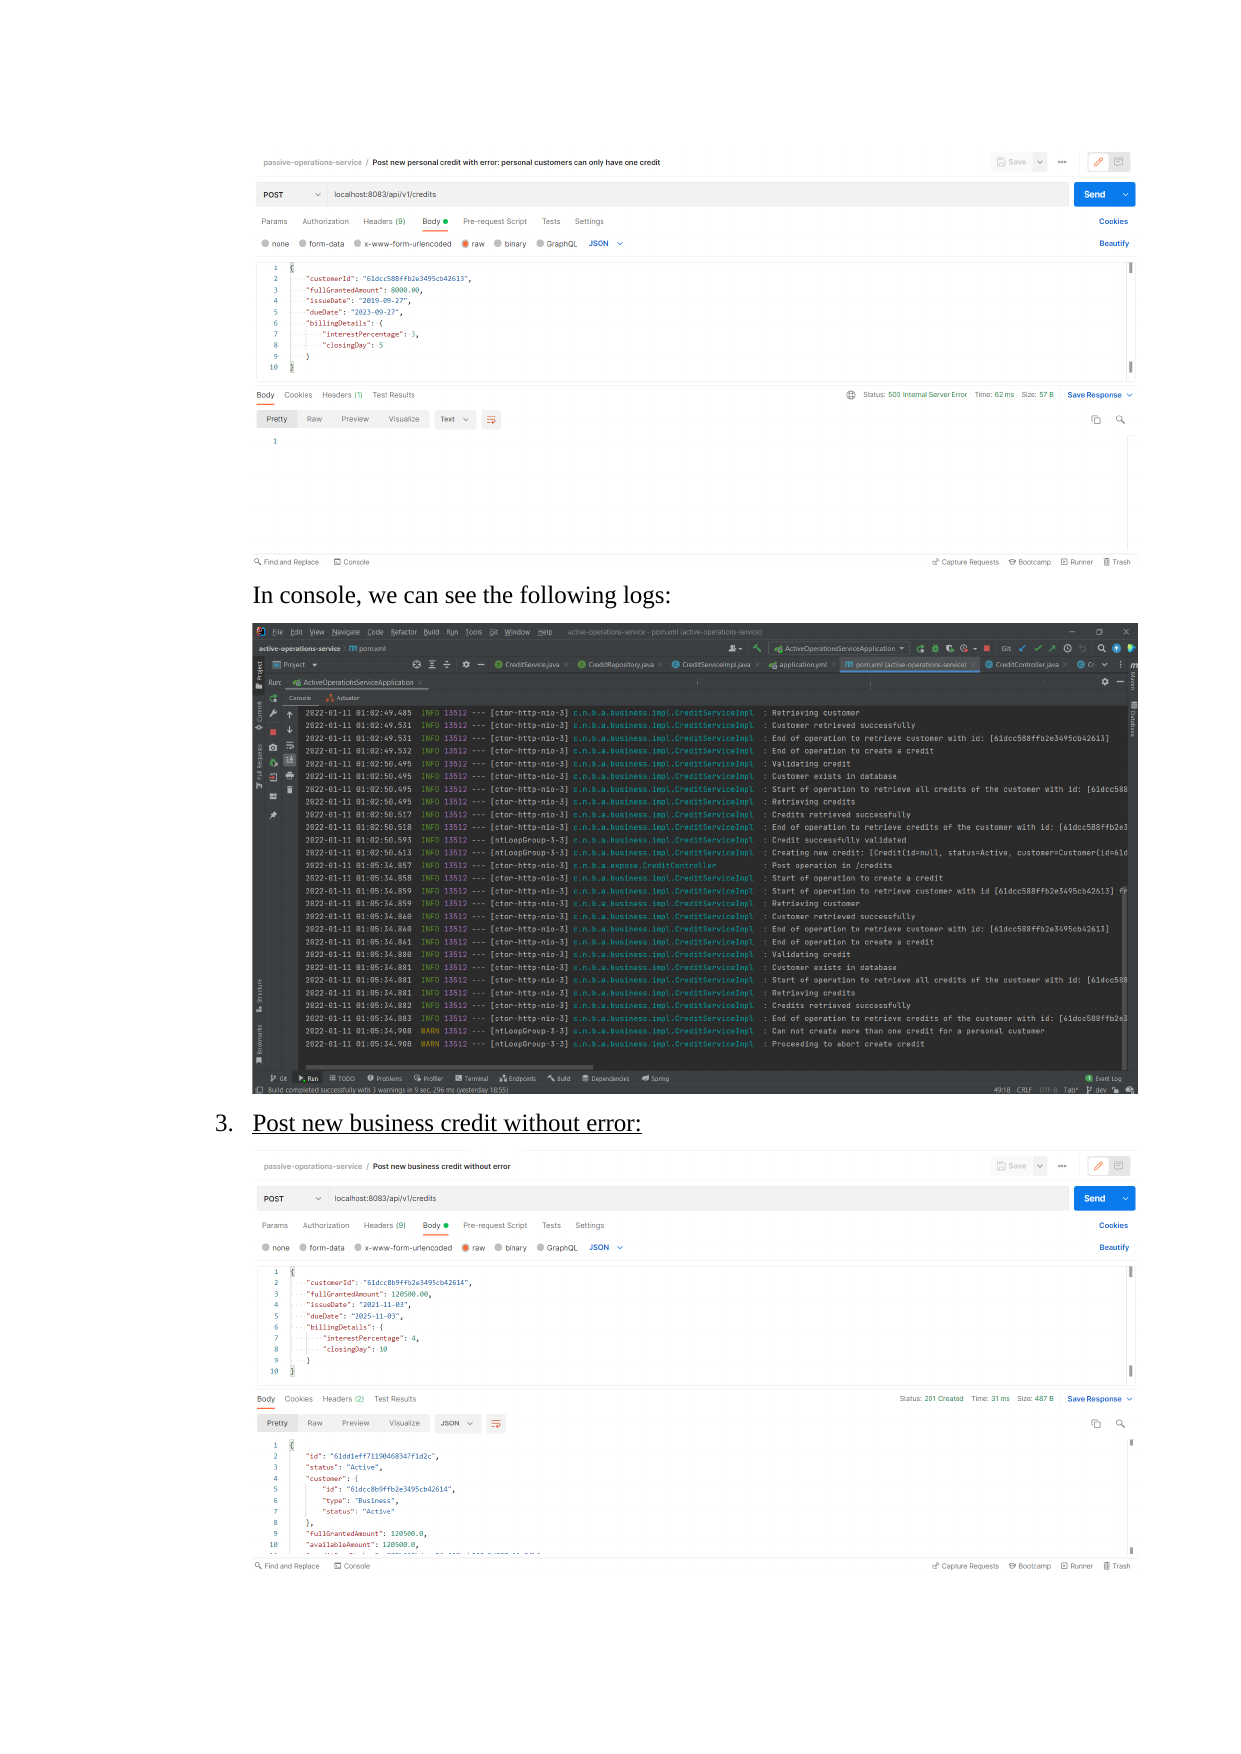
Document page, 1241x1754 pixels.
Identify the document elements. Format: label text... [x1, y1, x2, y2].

list In console, we can see the following logs: [252, 581, 1063, 609]
list Post new business credit without error: [215, 1108, 1063, 1136]
picture [252, 147, 1138, 567]
picture [252, 1150, 1138, 1572]
picture [252, 623, 1138, 1094]
